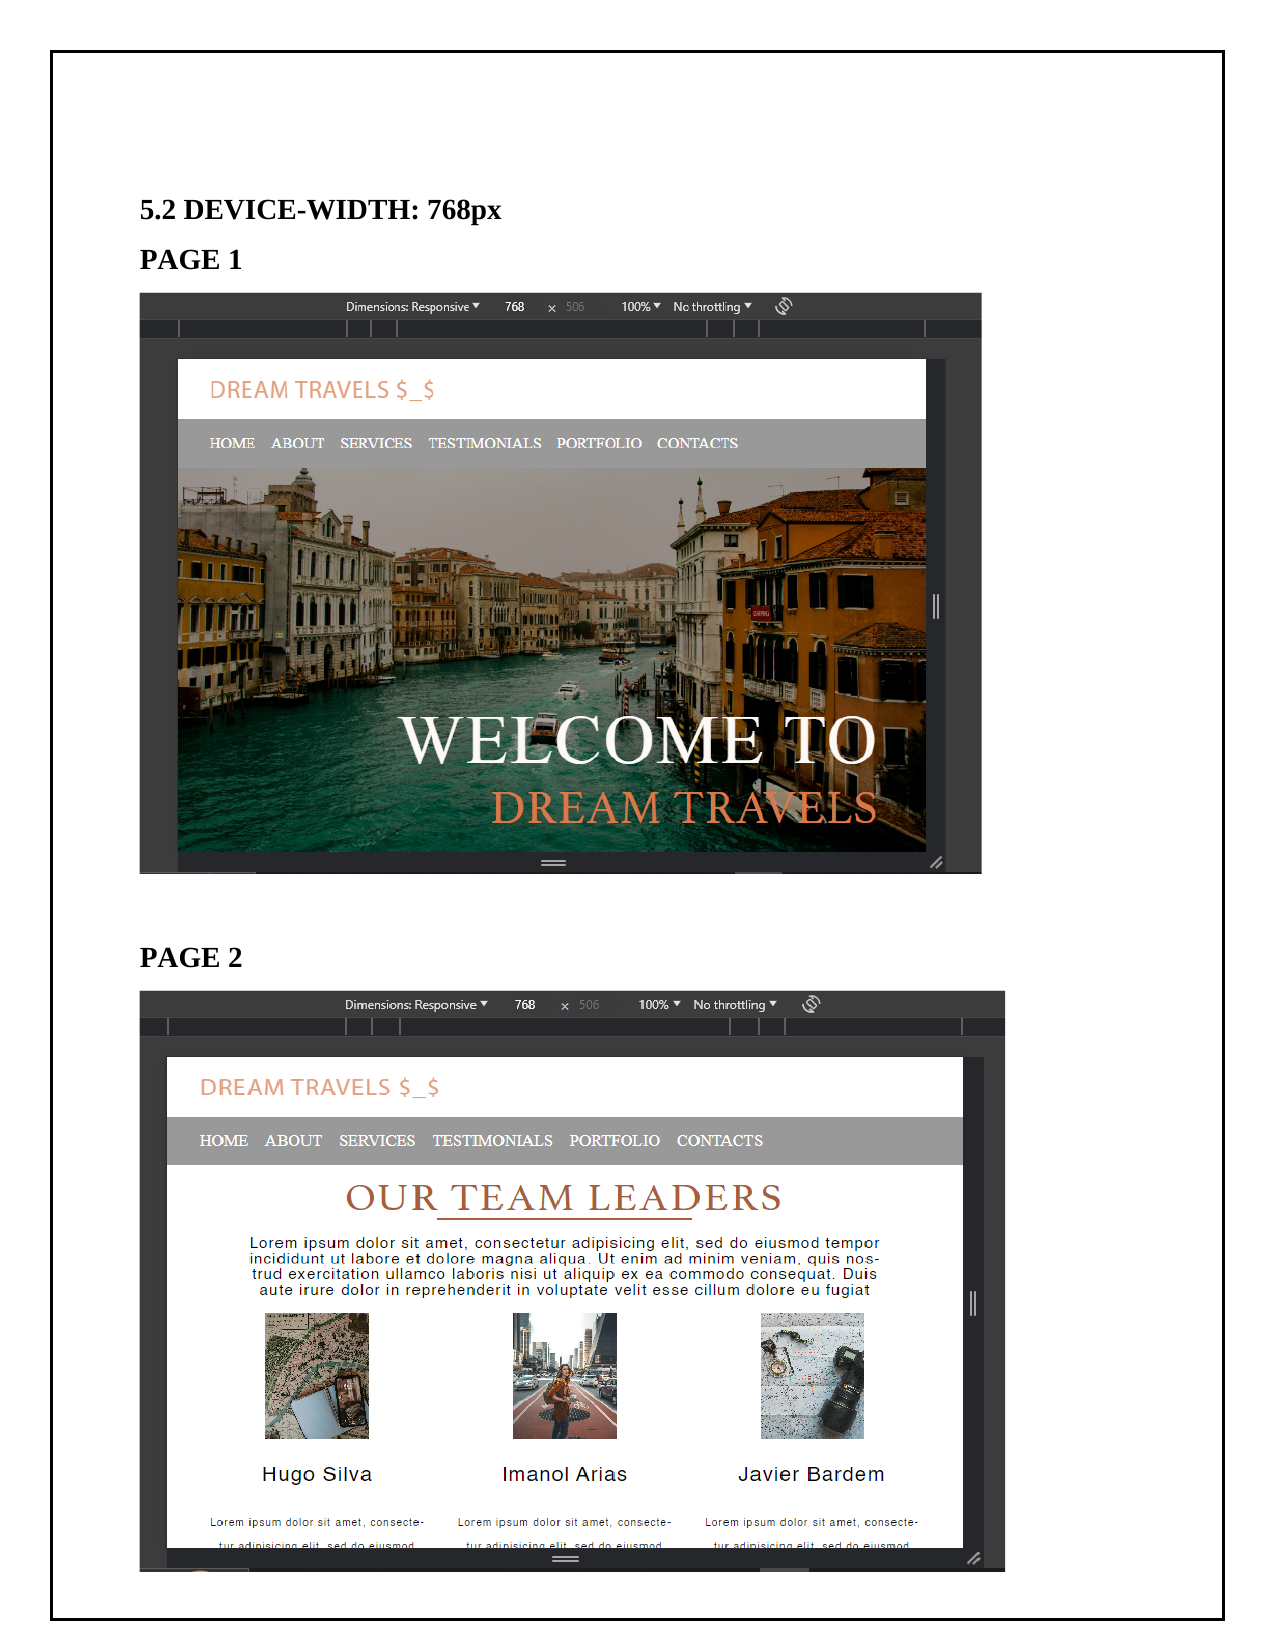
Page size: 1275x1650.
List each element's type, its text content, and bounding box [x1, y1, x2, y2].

text PAGE 2 [139, 940, 1127, 974]
text PAGE 1 [139, 242, 1127, 276]
picture [139, 292, 982, 874]
picture [139, 990, 1006, 1572]
text 5.2 DEVICE-WIDTH: 768px [139, 192, 1127, 226]
